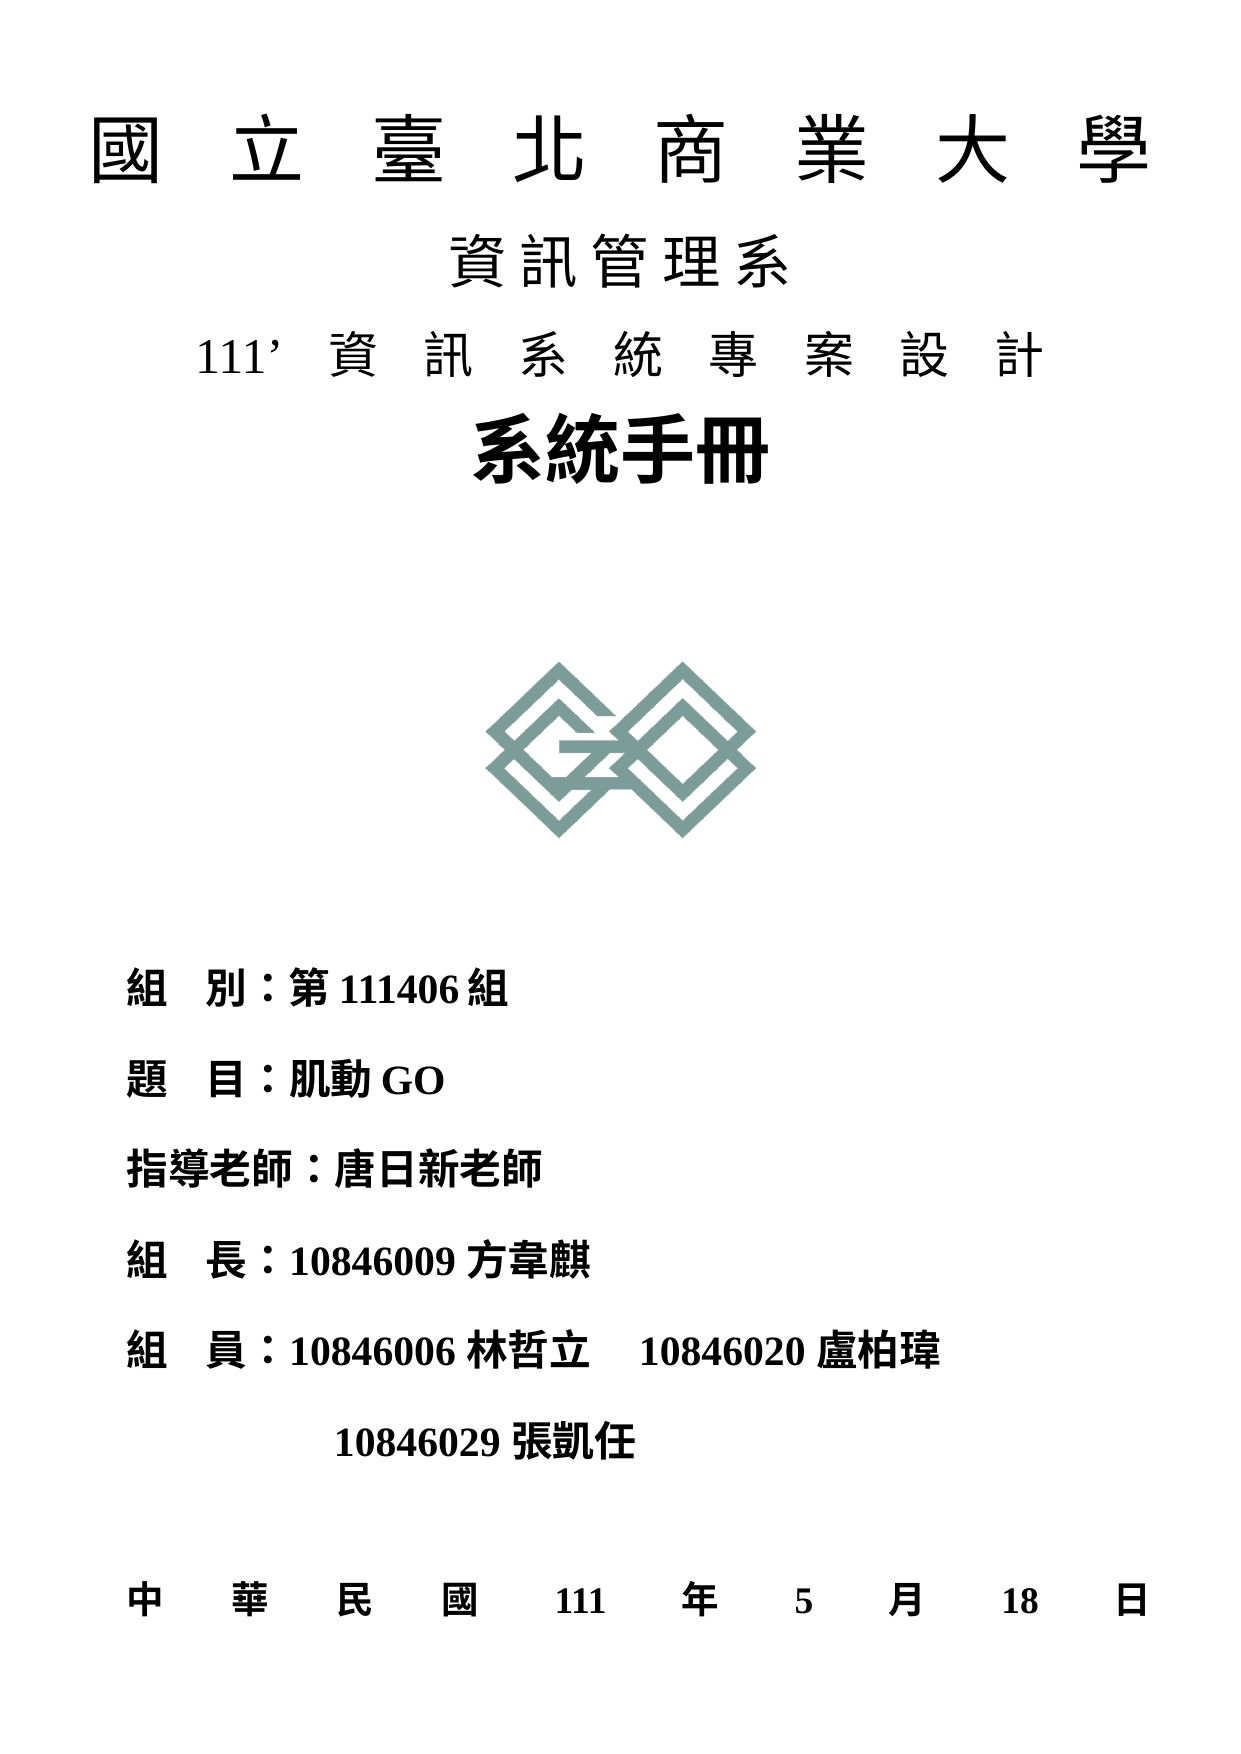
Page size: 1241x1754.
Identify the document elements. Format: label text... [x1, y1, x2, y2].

picture [451, 580, 790, 919]
text 國立臺北商業大學 [89, 89, 1152, 201]
text 系統手冊 [89, 389, 1152, 501]
text 中華民國111年5月18日 [126, 1570, 1152, 1624]
text 111’資訊系統專案設計 [195, 314, 1045, 389]
text 組 員：10846006 林哲立 10846020 盧柏瑋 [126, 1317, 1152, 1378]
text 組 長：10846009 方韋麒 [126, 1227, 1152, 1287]
text 題 目：肌動GO [126, 1046, 1152, 1106]
text 資 訊 管 理 系 [89, 201, 1152, 314]
text 組 別：第111406組 [126, 956, 1152, 1016]
text 10846029 張凱任 [334, 1408, 1152, 1468]
text 指導老師：唐日新老師 [126, 1136, 1152, 1197]
